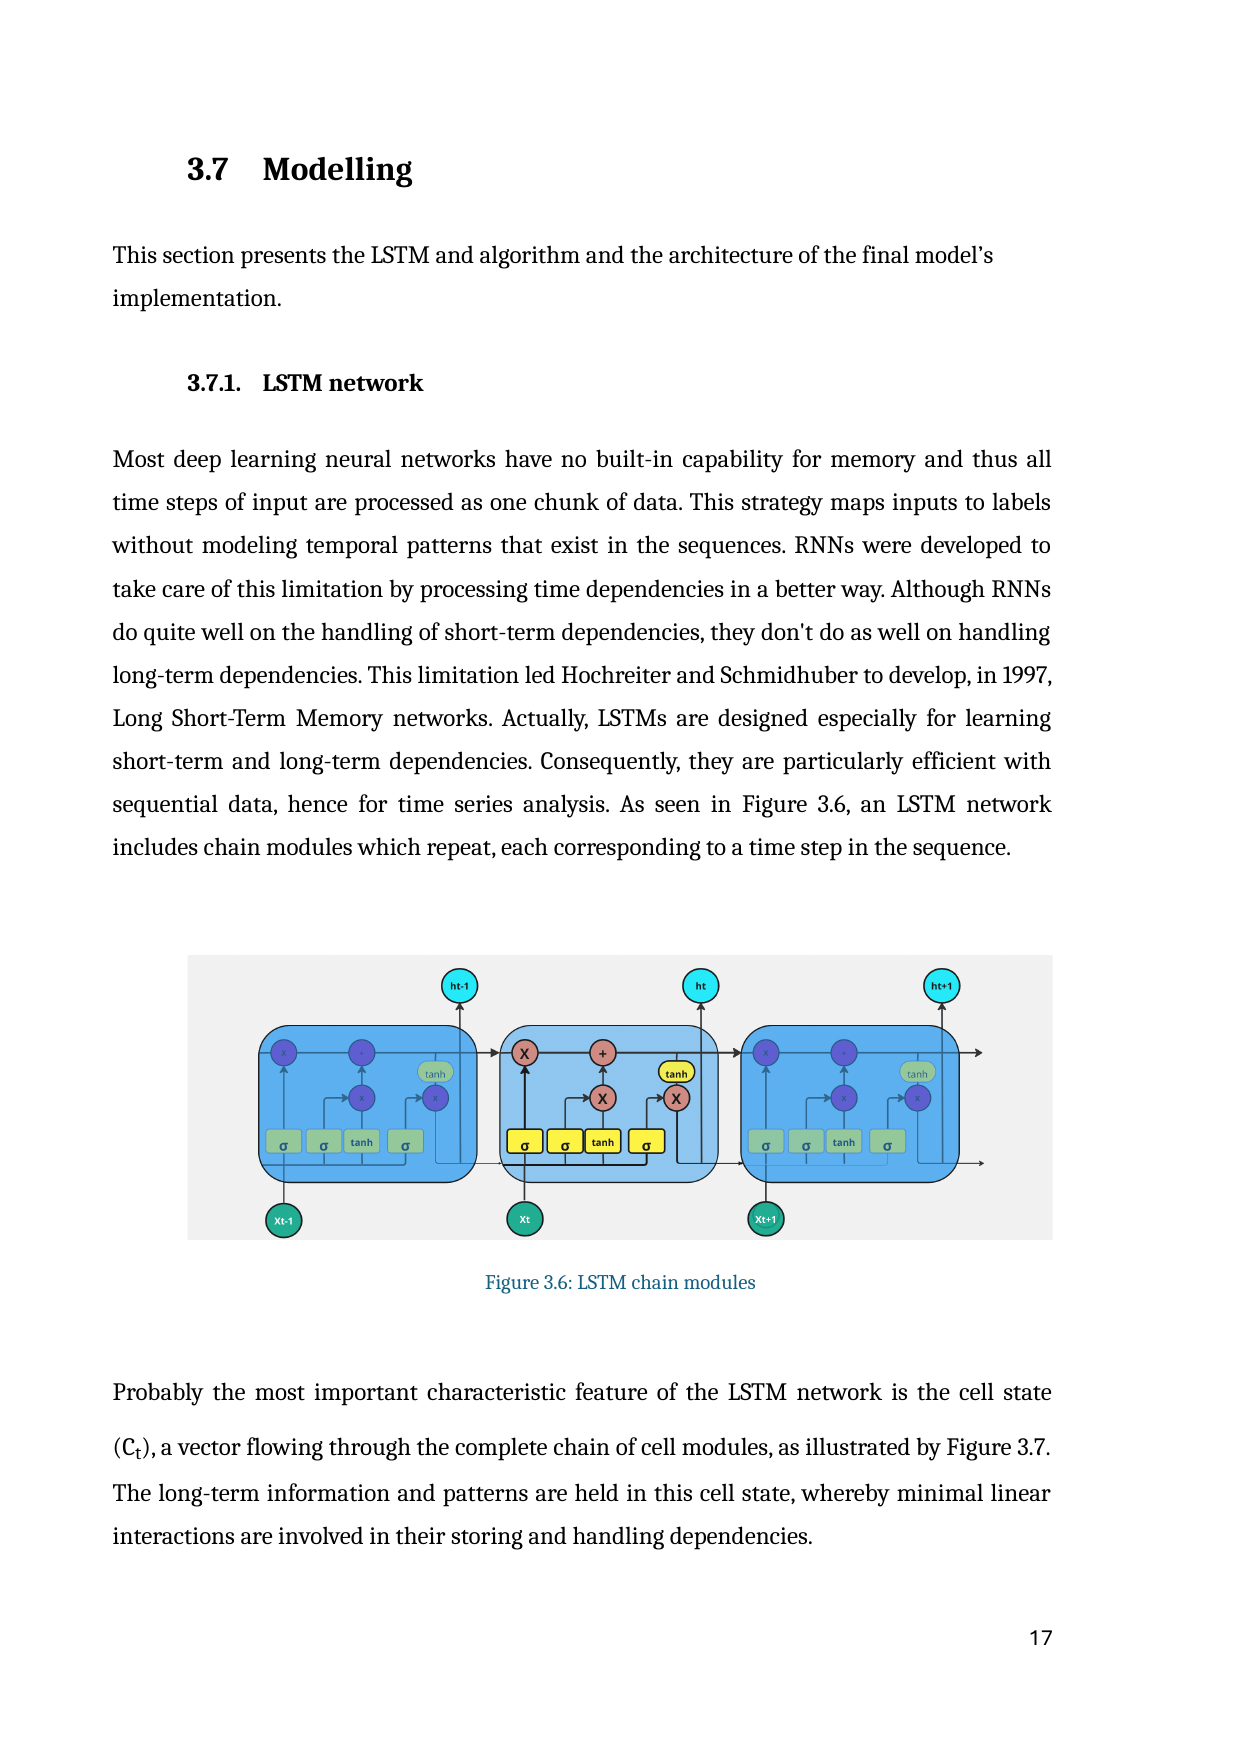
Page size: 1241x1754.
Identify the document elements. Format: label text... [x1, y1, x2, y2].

subtitle LSTM network [187, 369, 1053, 397]
text Probably the most important characteristic feature of the LSTM network is the cell state (Ct), a vector flowing through the complete chain of cell modules, as illustrated by Figure 3.7. The long-term information and patterns are held in this cell state, whereby minimal linear interactions are involved in their storing and handling dependencies. [112, 1378, 1053, 1550]
text Most deep learning neural networks have no built-in capability for memory and thus all time steps of input are processed as one chunk of data. This strategy maps inputs to labels without modeling temporal patterns that exist in the sequences. RNNs were developed to take care of this limitation by processing time dependencies in a better way. Although RNNs do quite well on the handling of short-term dependencies, they don't do as well on handling long-term dependencies. This limitation led Hochreiter and Schmidhuber to develop, in 1997, Long Short-Term Memory networks. Actually, LSTMs are designed especially for learning short-term and long-term dependencies. Consequently, they are particularly efficient with sequential data, hence for time series analysis. As seen in Figure 3.6, an LSTM network includes chain modules which repeat, each corresponding to a time step in the sequence. [112, 445, 1053, 862]
picture [187, 955, 1053, 1240]
text This section presents the LSTM and algorithm and the architecture of the final model’s implementation. [112, 241, 1053, 313]
text Figure 3.6: LSTM chain modules [187, 1271, 1053, 1294]
text Modelling [187, 150, 1053, 188]
